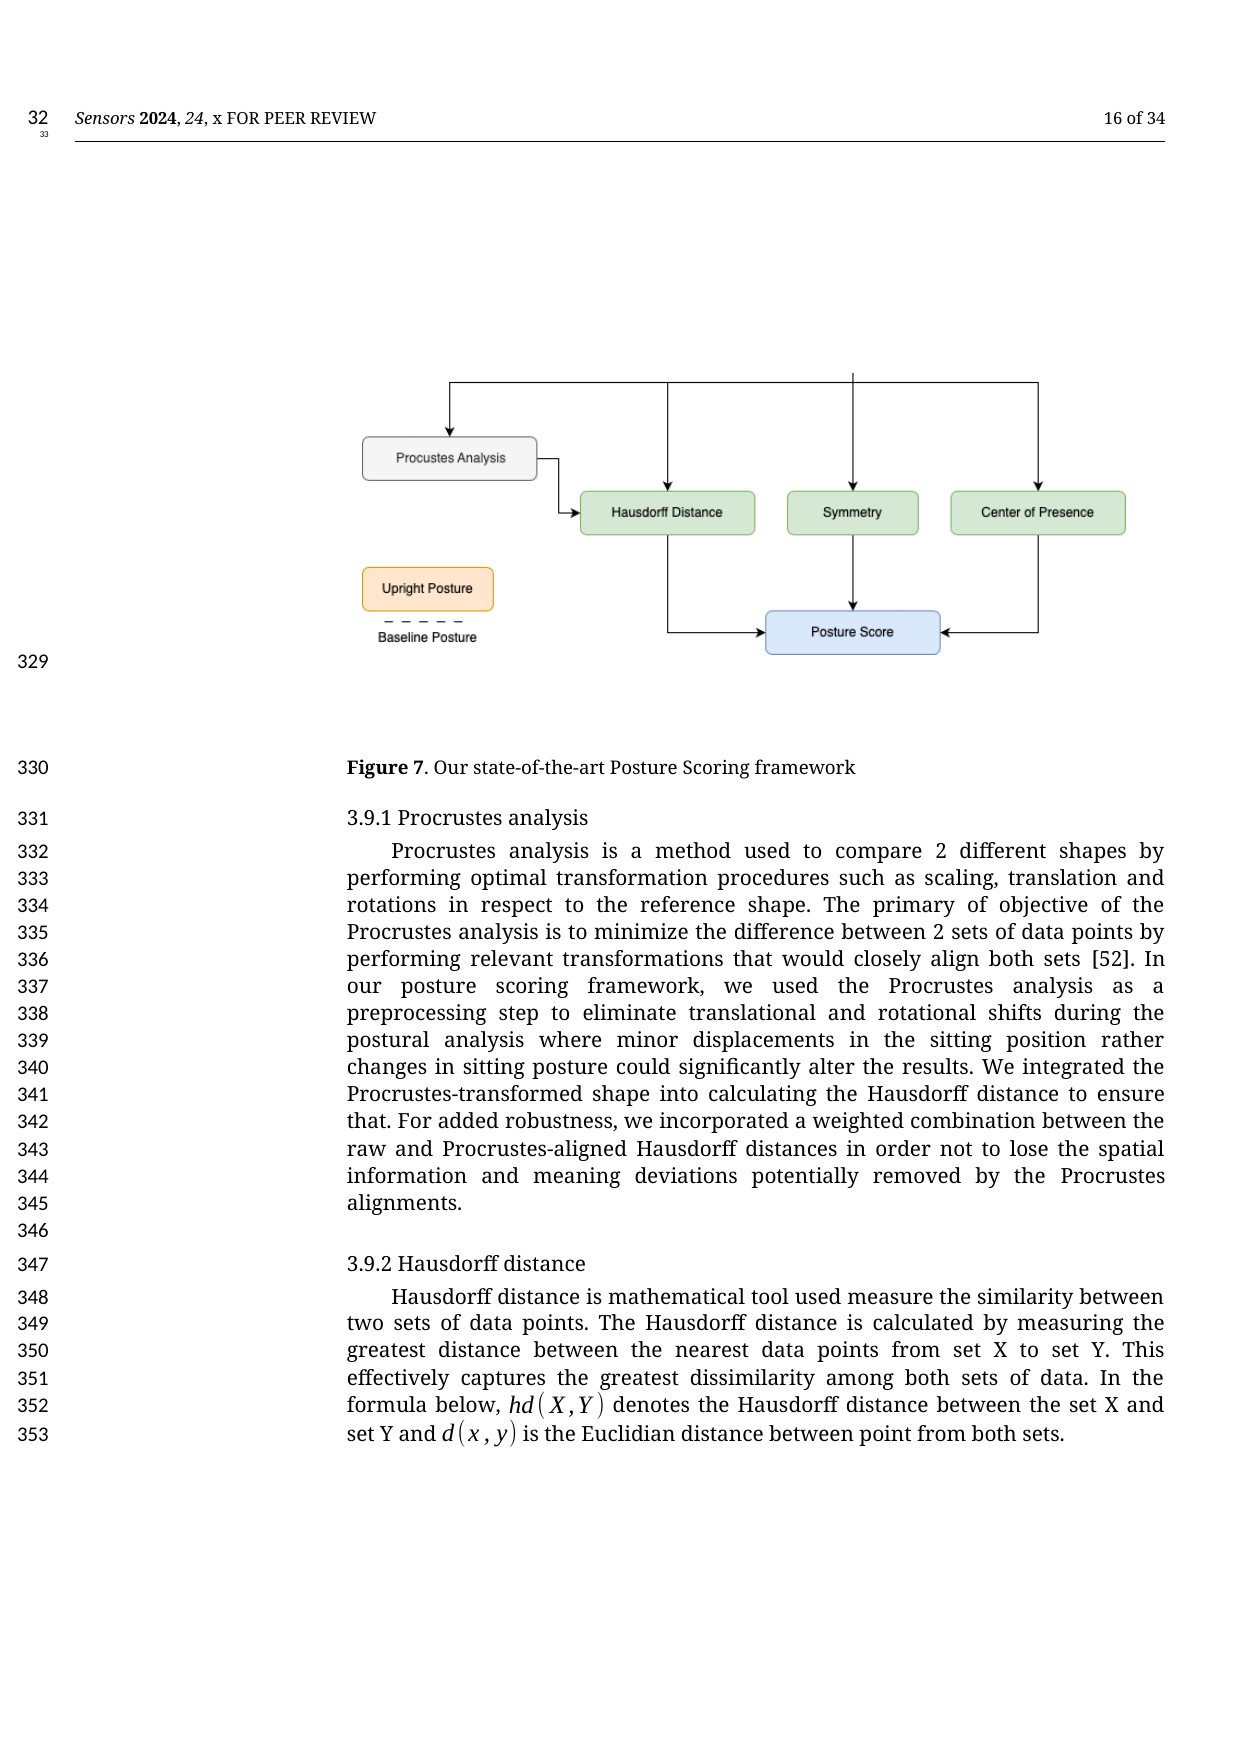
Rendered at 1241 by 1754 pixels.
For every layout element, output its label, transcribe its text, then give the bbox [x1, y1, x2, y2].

text Procrustes analysis is a method used to compare 2 different shapes by performing optimal transformation procedures such as scaling, translation and rotations in respect to the reference shape. The primary of objective of the Procrustes analysis is to minimize the difference between 2 sets of data points by performing relevant transformations that would closely align both sets [52]. In our posture scoring framework, we used the Procrustes analysis as a preprocessing step to eliminate translational and rotational shifts during the postural analysis where minor displacements in the sitting position rather changes in sitting posture could significantly alter the results. We integrated the Procrustes-transformed shape into calculating the Hausdorff distance to ensure that. For added robustness, we incorporated a weighted combination between the raw and Procrustes-aligned Hausdorff distances in order not to lose the spatial information and meaning deviations potentially removed by the Procrustes alignments. [347, 837, 1165, 1216]
subtitle 3.9.2 Hausdorff distance [347, 1249, 1165, 1277]
text Hausdorff distance is mathematical tool used measure the similarity between two sets of data points. The Hausdorff distance is calculated by measuring the greatest distance between the nearest data points from set X to set Y. This effectively captures the greatest dissimilarity among both sets of data. In the formula below, denotes the Hausdorff distance between the set X and set Y and is the Euclidian distance between point from both sets. [347, 1283, 1165, 1448]
subtitle 3.9.1 Procrustes analysis [347, 804, 1165, 831]
text Figure 7. Our state-of-the-art Posture Scoring framework [347, 755, 1165, 779]
picture [362, 373, 1126, 655]
